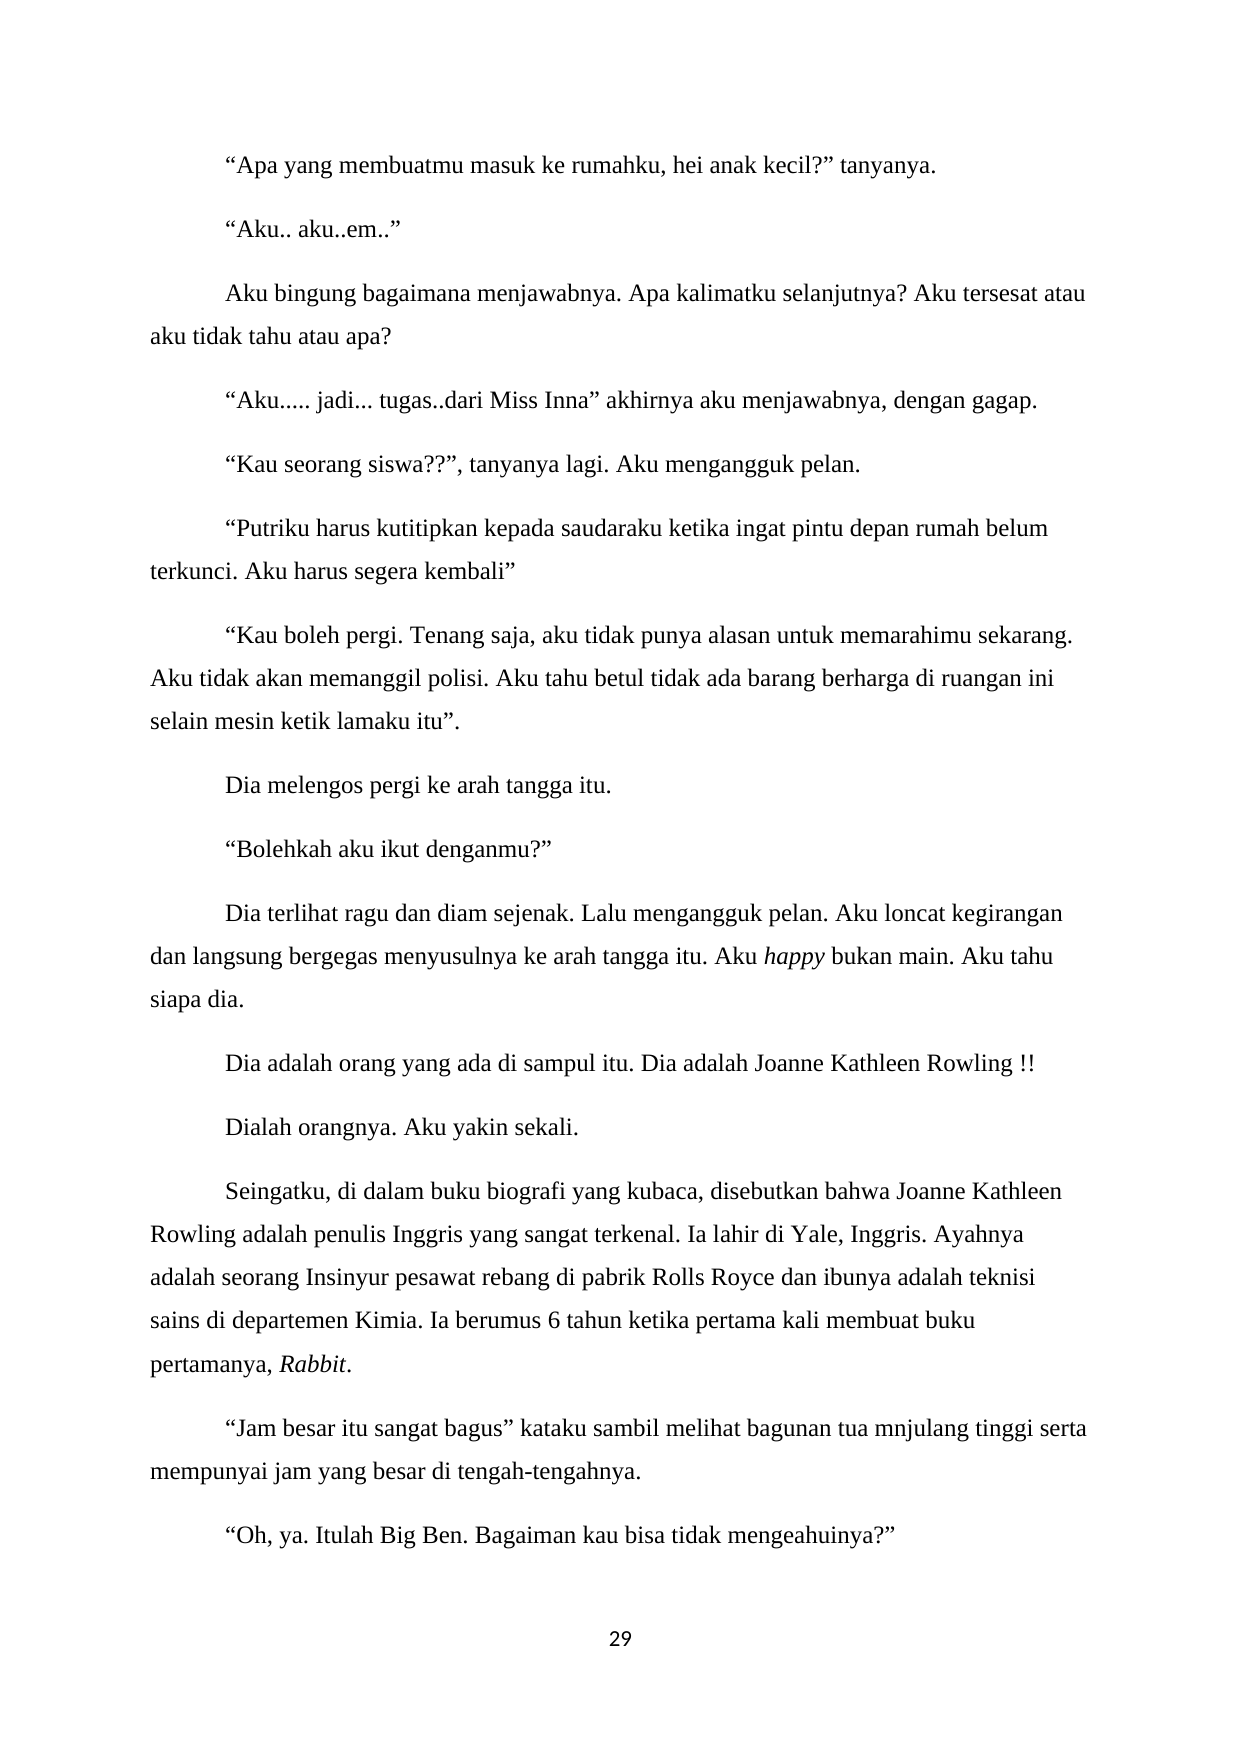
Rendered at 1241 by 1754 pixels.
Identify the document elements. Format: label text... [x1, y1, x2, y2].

text “Oh, ya. Itulah Big Ben. Bagaiman kau bisa tidak mengeahuinya?” [150, 1520, 1090, 1548]
text “Kau seorang siswa??”, tanyanya lagi. Aku mengangguk pelan. [150, 449, 1090, 478]
text “Aku..... jadi... tugas..dari Miss Inna” akhirnya aku menjawabnya, dengan gagap. [150, 385, 1090, 414]
text “Aku.. aku..em..” [150, 214, 1090, 243]
text “Apa yang membuatmu masuk ke rumahku, hei anak kecil?” tanyanya. [150, 150, 1090, 179]
text Dia adalah orang yang ada di sampul itu. Dia adalah Joanne Kathleen Rowling !! [150, 1048, 1090, 1077]
text Dia melengos pergi ke arah tangga itu. [150, 770, 1090, 799]
text Seingatku, di dalam buku biografi yang kubaca, disebutkan bahwa Joanne Kathleen Rowling adalah penulis Inggris yang sangat terkenal. Ia lahir di Yale, Inggris. Ayahnya adalah seorang Insinyur pesawat rebang di pabrik Rolls Royce dan ibunya adalah teknisi sains di departemen Kimia. Ia berumus 6 tahun ketika pertama kali membuat buku pertamanya, Rabbit. [150, 1176, 1090, 1377]
text “Jam besar itu sangat bagus” kataku sambil melihat bagunan tua mnjulang tinggi serta mempunyai jam yang besar di tengah-tengahnya. [150, 1413, 1090, 1484]
text Dia terlihat ragu dan diam sejenak. Lalu mengangguk pelan. Aku loncat kegirangan dan langsung bergegas menyusulnya ke arah tangga itu. Aku happy bukan main. Aku tahu siapa dia. [150, 898, 1090, 1013]
text “Putriku harus kutitipkan kepada saudaraku ketika ingat pintu depan rumah belum terkunci. Aku harus segera kembali” [150, 513, 1090, 585]
text “Kau boleh pergi. Tenang saja, aku tidak punya alasan untuk memarahimu sekarang. Aku tidak akan memanggil polisi. Aku tahu betul tidak ada barang berharga di ruangan ini selain mesin ketik lamaku itu”. [150, 620, 1090, 735]
text Dialah orangnya. Aku yakin sekali. [150, 1112, 1090, 1141]
text “Bolehkah aku ikut denganmu?” [150, 834, 1090, 863]
text Aku bingung bagaimana menjawabnya. Apa kalimatku selanjutnya? Aku tersesat atau aku tidak tahu atau apa? [150, 278, 1090, 350]
